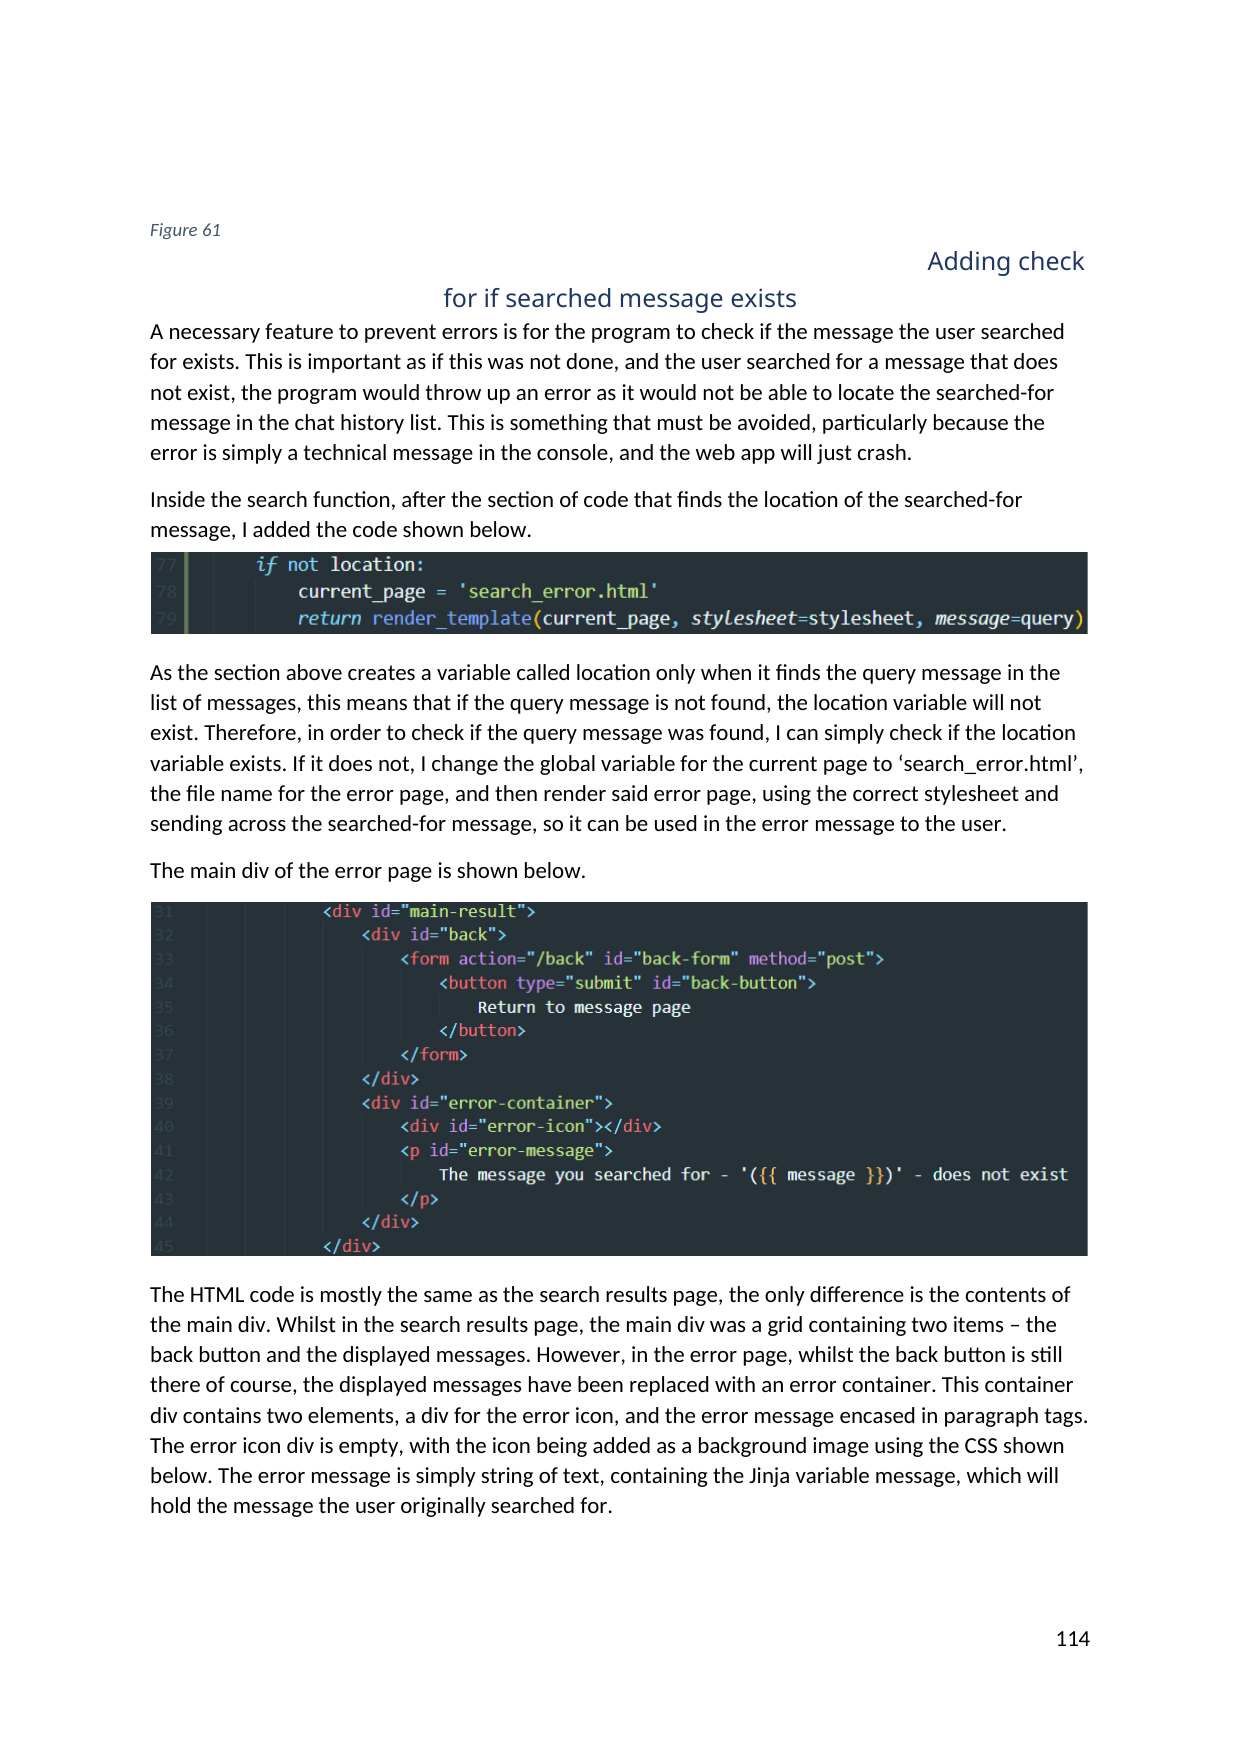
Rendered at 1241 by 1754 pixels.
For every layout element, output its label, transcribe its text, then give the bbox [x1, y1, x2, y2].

text The main div of the error page is shown below. [150, 856, 1090, 884]
text A necessary feature to prevent errors is for the program to check if the message the user searched for exists. This is important as if this was not done, and the user searched for a message that does not exist, the program would throw up an error as it would not be able to locate the searched-for message in the chat history list. This is something that must be avoided, particularly because the error is simply a technical message in the console, and the web app will just crash. [150, 317, 1090, 466]
picture [150, 902, 1087, 1256]
subtitle Adding check for if searched message exists [150, 244, 1090, 314]
text Inside the search function, after the section of code that finds the location of the searched-for message, I added the code shown below. [150, 485, 1090, 543]
picture [150, 552, 1087, 634]
